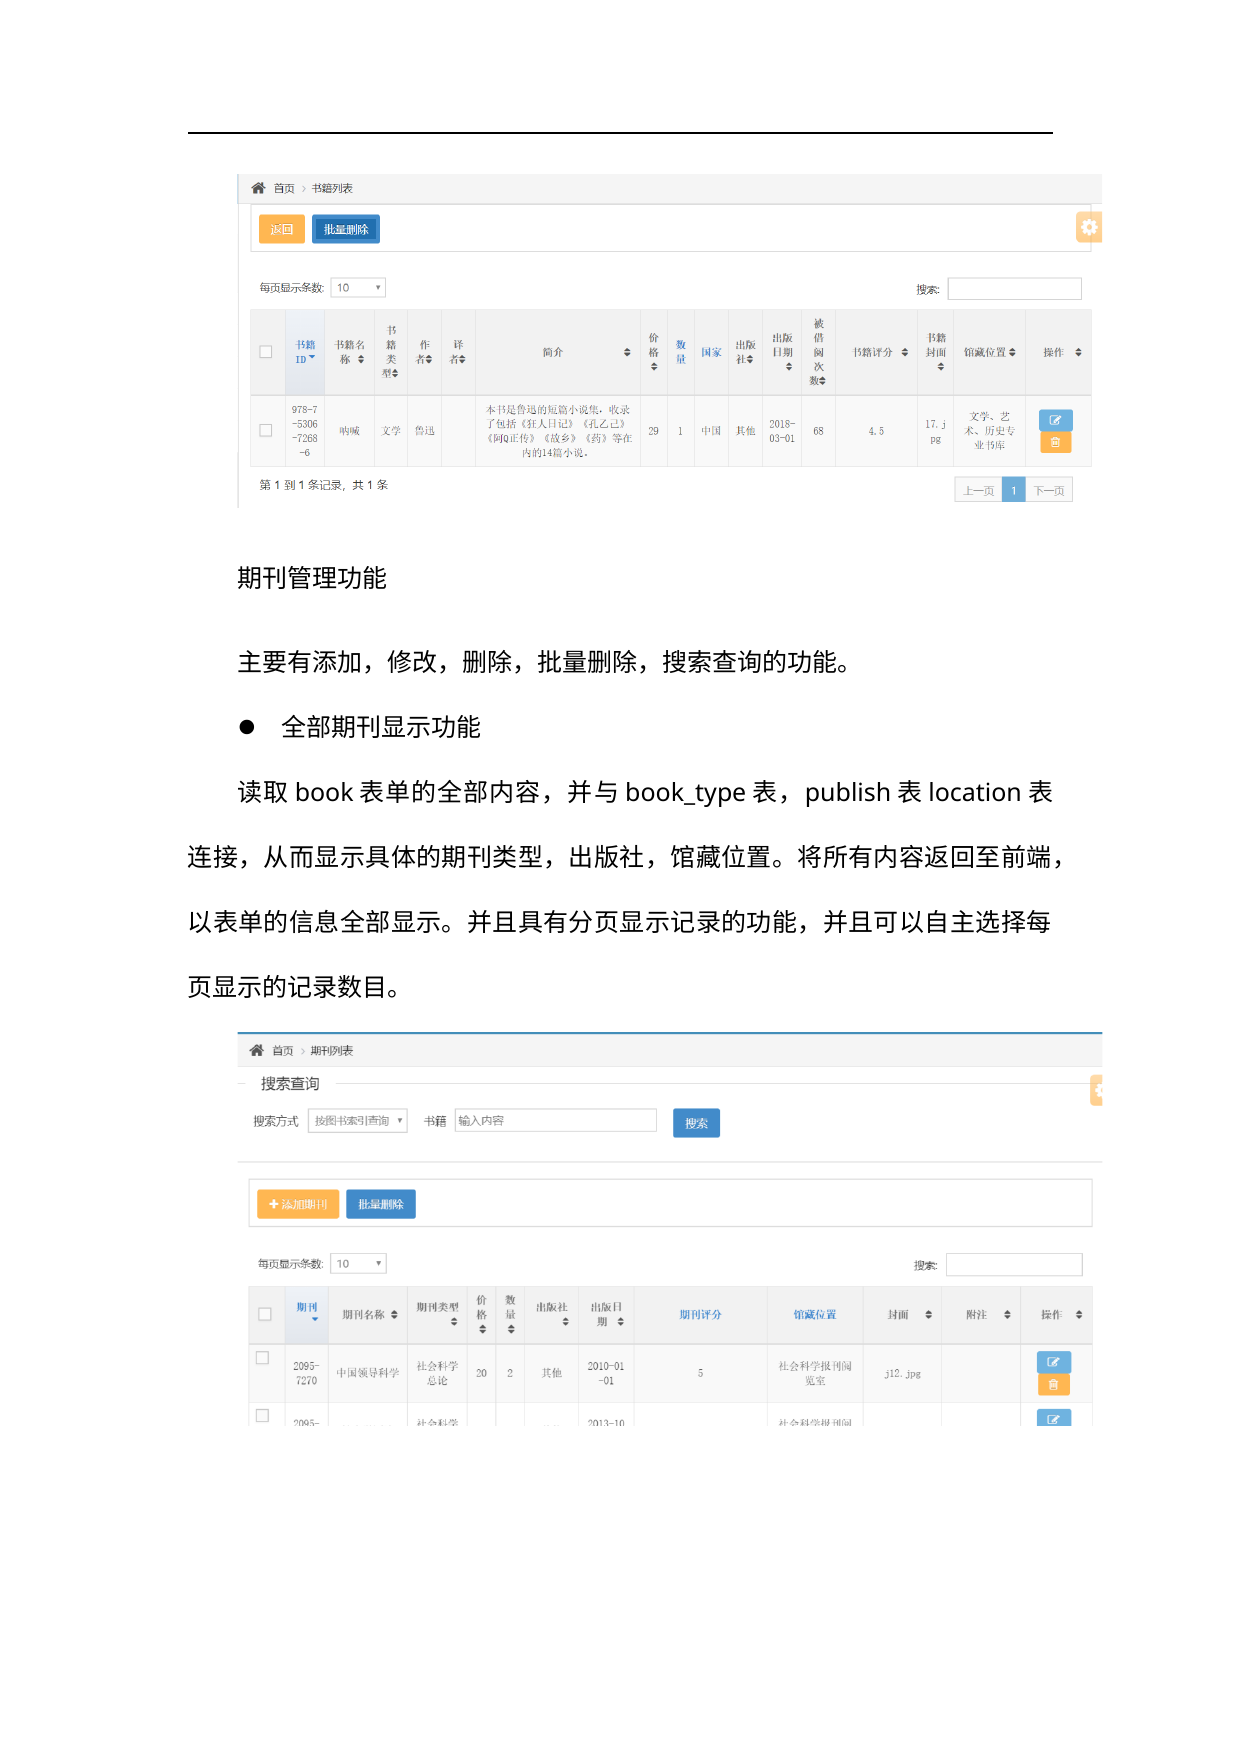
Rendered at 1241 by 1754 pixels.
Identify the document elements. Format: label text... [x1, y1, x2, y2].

picture [237, 174, 1103, 508]
text 读取book表单的全部内容，并与book_type表，publish表location表连接，从而显示具体的期刊类型，出版社，馆藏位置。将所有内容返回至前端，以表单的信息全部显示。并且具有分页显示记录的功能，并且可以自主选择每页显示的记录数目。 [187, 758, 1053, 1018]
picture [237, 1032, 1103, 1426]
subtitle 期刊管理功能 [187, 544, 1053, 609]
text 主要有添加，修改，删除，批量删除，搜索查询的功能。 [187, 628, 1053, 693]
list 全部期刊显示功能 [237, 693, 1053, 758]
